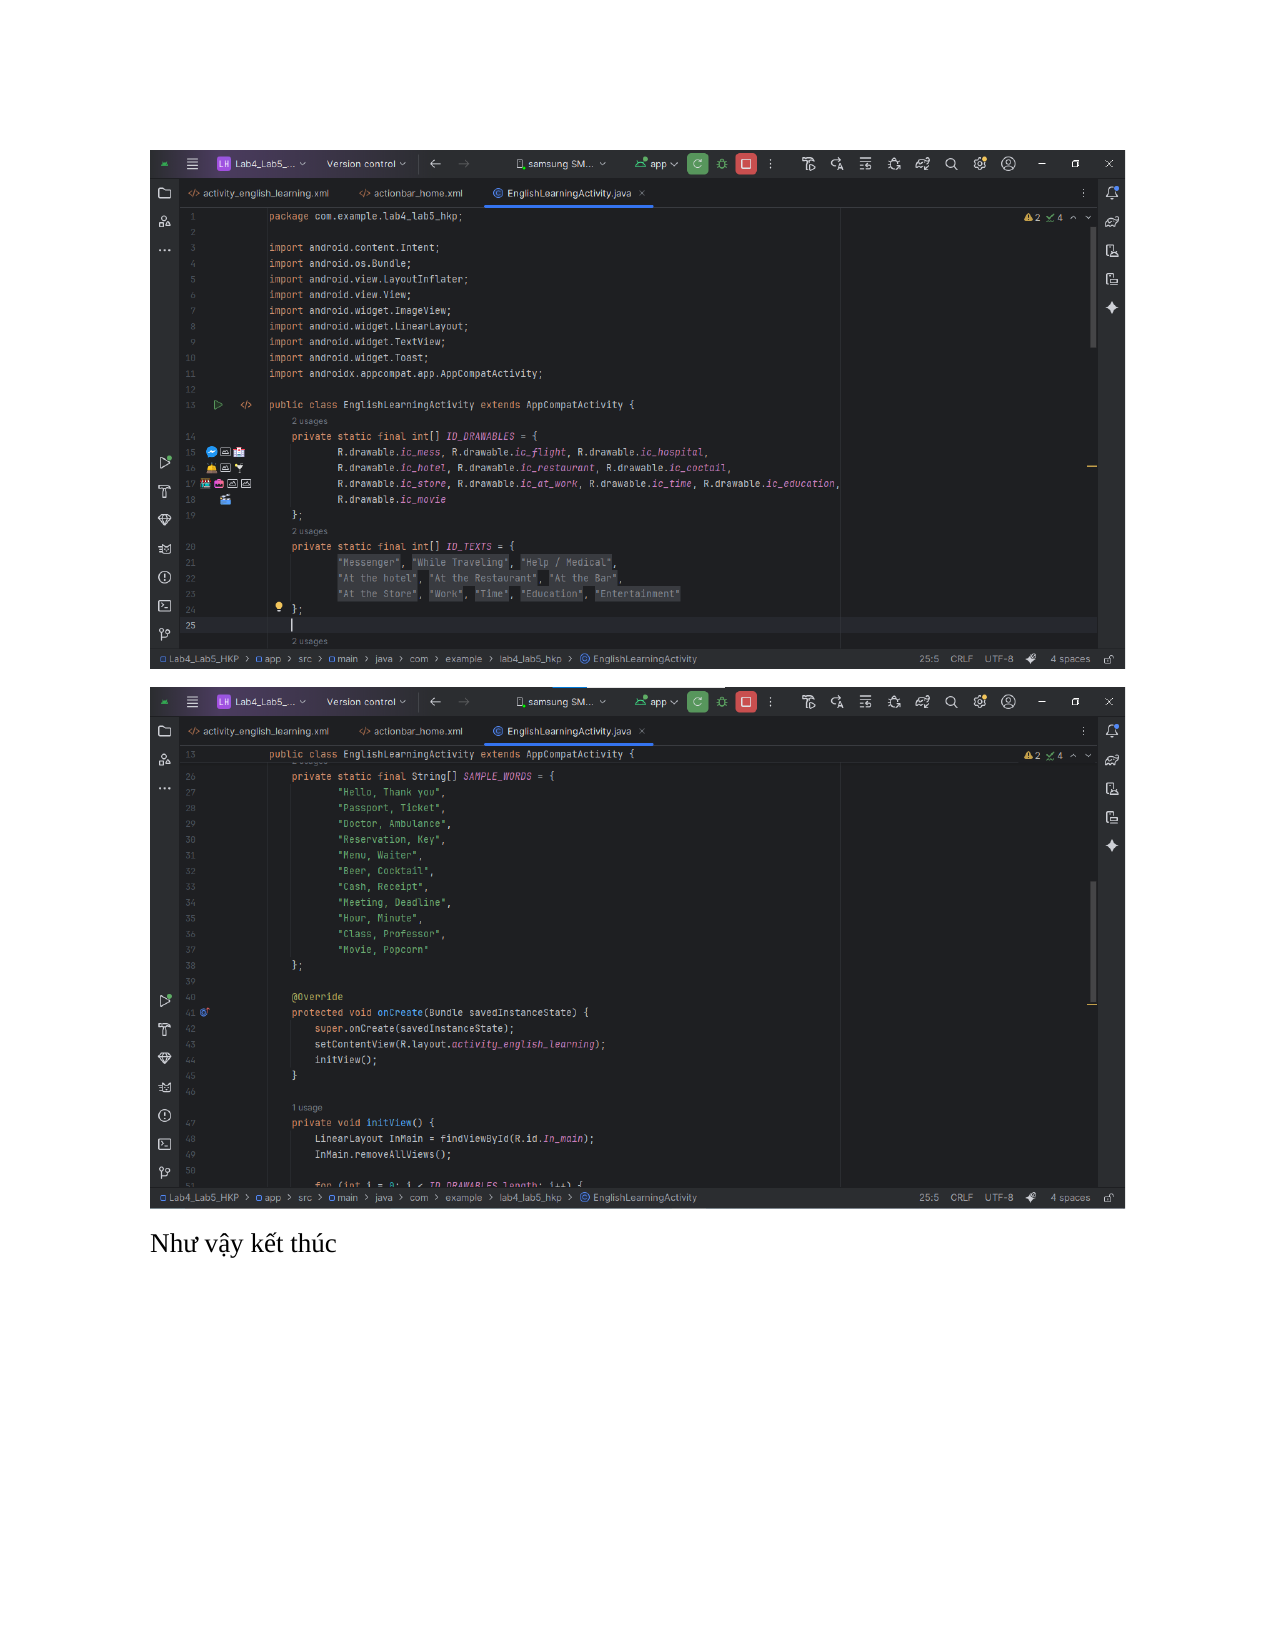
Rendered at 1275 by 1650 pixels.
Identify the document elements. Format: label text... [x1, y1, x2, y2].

picture [150, 687, 1125, 1209]
picture [150, 150, 1125, 669]
text Như vậy kết thúc [150, 1227, 1125, 1258]
